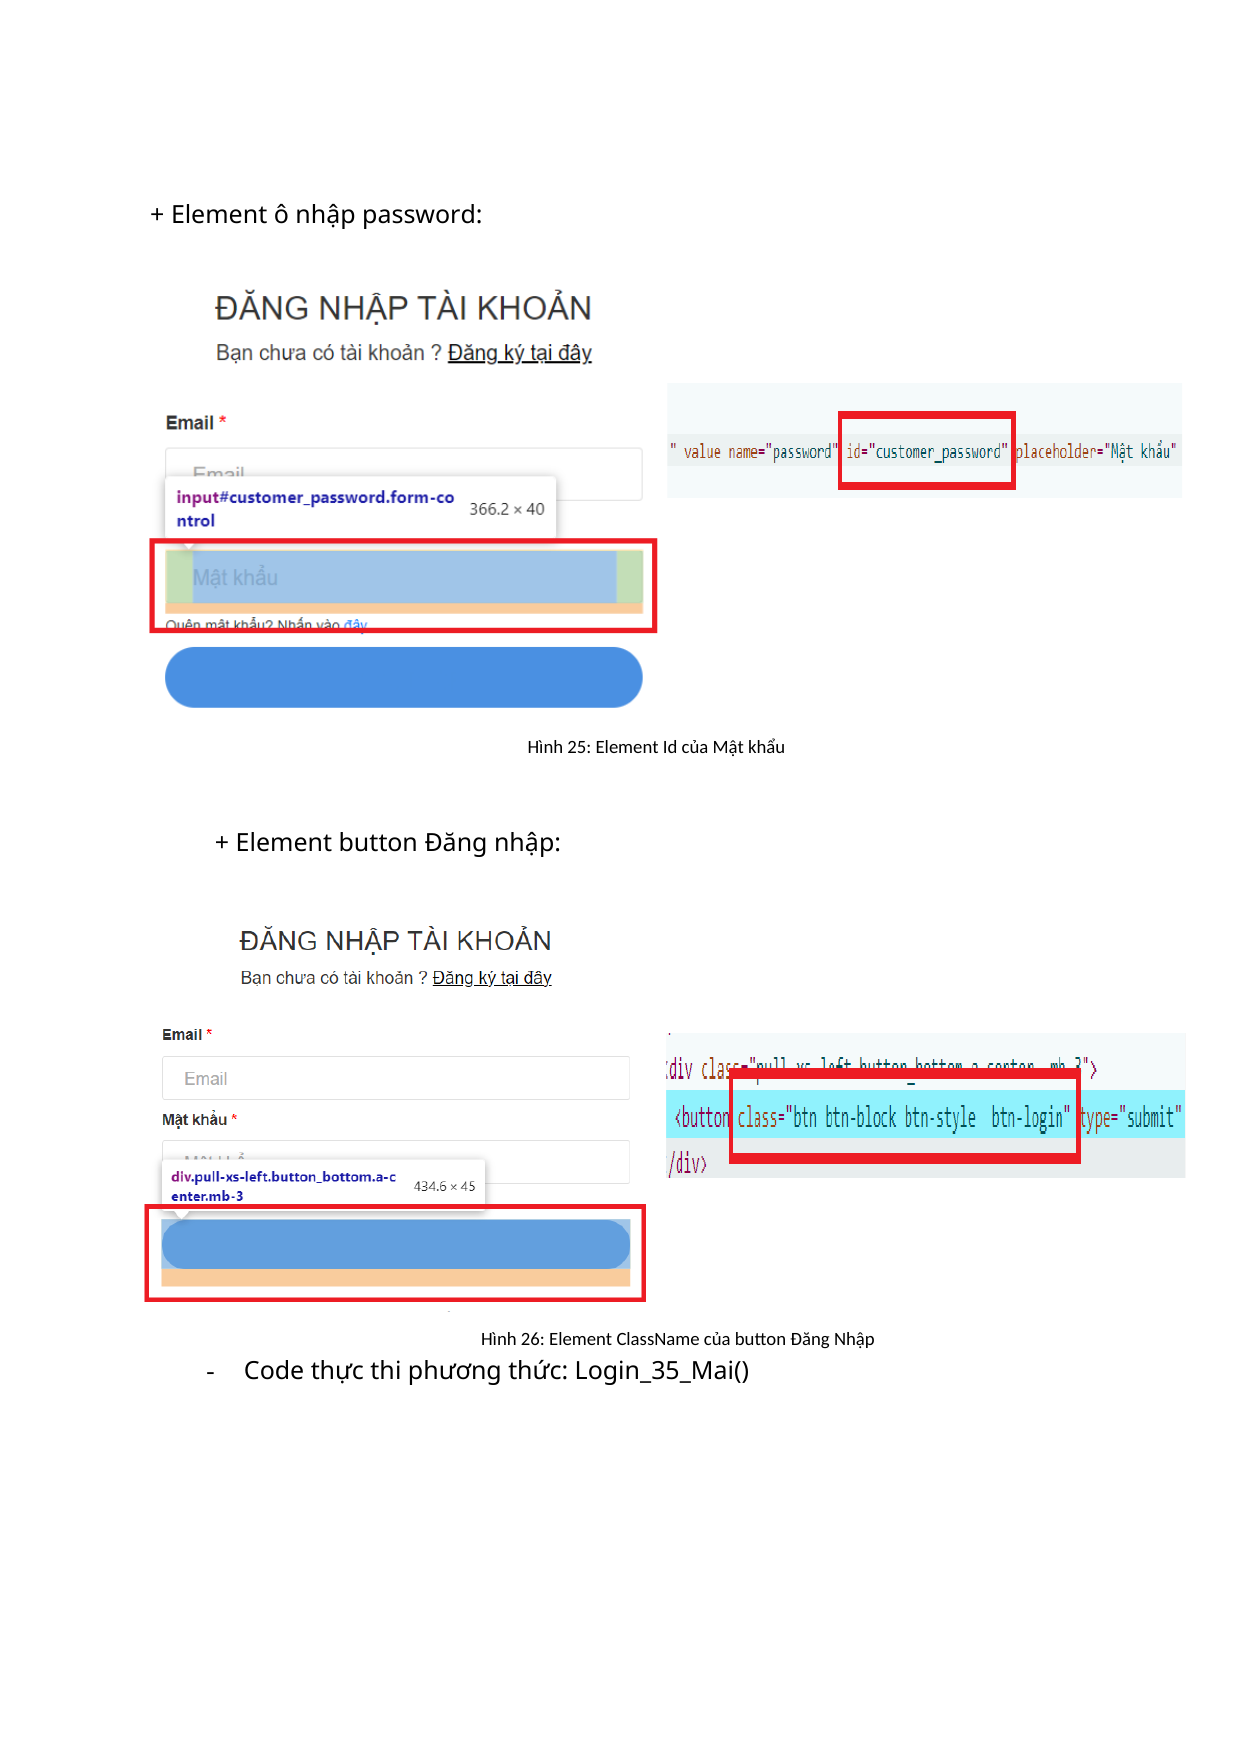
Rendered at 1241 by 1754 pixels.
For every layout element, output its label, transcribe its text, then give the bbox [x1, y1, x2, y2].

text + Element ô nhập password: [150, 197, 1090, 231]
picture [132, 899, 1186, 1312]
picture [113, 262, 1183, 727]
list Code thực thi phương thức: Login_35_Mai() [206, 1178, 1090, 1387]
text + Element button Đăng nhập: [150, 825, 1090, 859]
